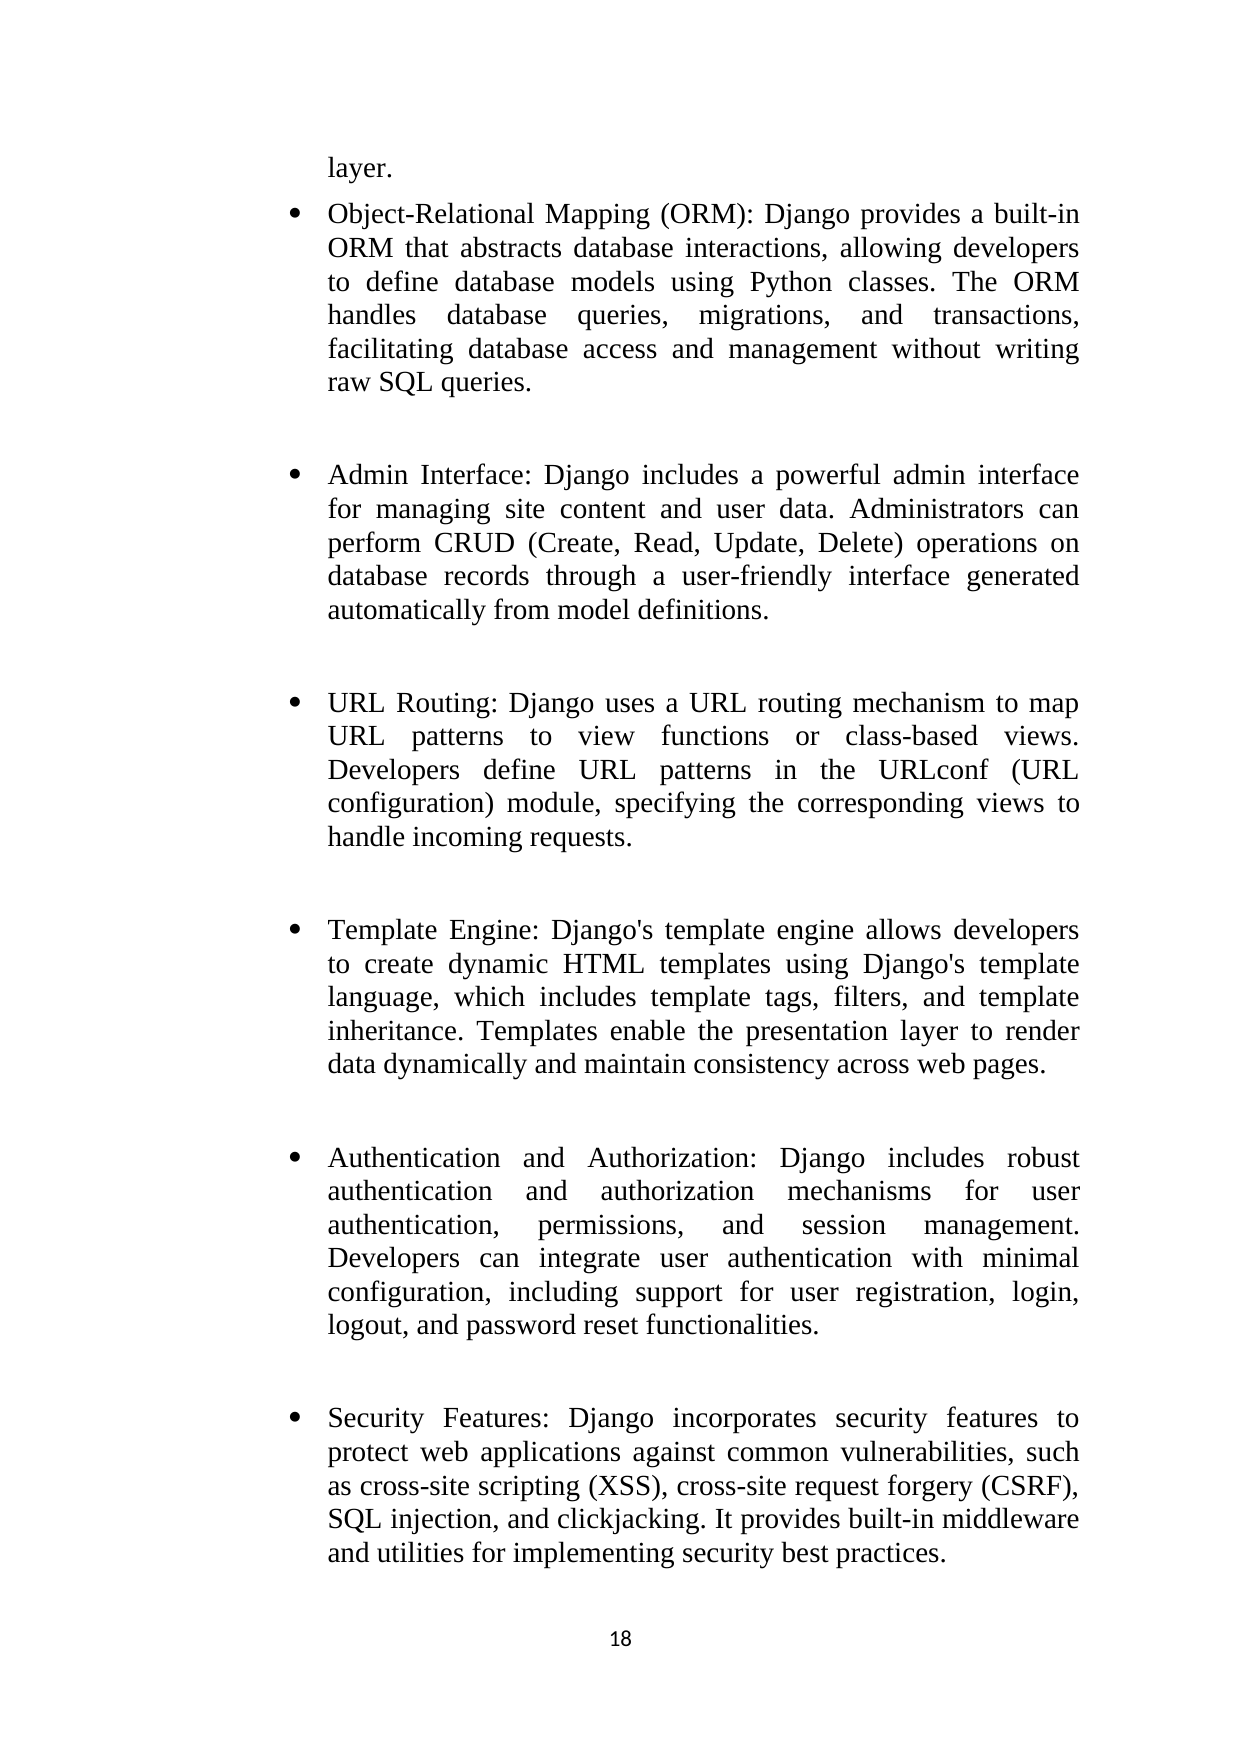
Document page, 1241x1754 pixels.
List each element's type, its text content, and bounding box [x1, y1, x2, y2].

subtitle Object-Relational Mapping (ORM): Django provides a built-in ORM that abstracts database interactions, allowing developers to define database models using Python classes. The ORM handles database queries, migrations, and transactions, facilitating database access and management without writing raw SQL queries. [290, 197, 1080, 398]
subtitle URL Routing: Django uses a URL routing mechanism to map URL patterns to view functions or class-based views. Developers define URL patterns in the URLconf (URL configuration) module, specifying the corresponding views to handle incoming requests. [290, 685, 1080, 853]
subtitle Security Features: Django incorporates security features to protect web applications against common vulnerabilities, such as cross-site scripting (XSS), cross-site request forgery (CSRF), SQL injection, and clickjacking. It provides built-in middleware and utilities for implementing security best practices. [290, 1401, 1080, 1568]
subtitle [290, 150, 1080, 183]
subtitle Authentication and Authorization: Django includes robust authentication and authorization mechanisms for user authentication, permissions, and session management. Developers can integrate user authentication with minimal configuration, including support for user registration, login, logout, and password reset functionalities. [290, 1140, 1080, 1341]
subtitle Admin Interface: Django includes a powerful admin interface for managing site content and user data. Administrators can perform CRUD (Create, Read, Update, Delete) operations on database records through a user-friendly interface generated automatically from model definitions. [290, 457, 1080, 625]
subtitle Template Engine: Django's template engine allows developers to create dynamic HTML templates using Django's template language, which includes template tags, filters, and template inheritance. Templates enable the presentation layer to render data dynamically and maintain consistency across web pages. [290, 912, 1080, 1080]
